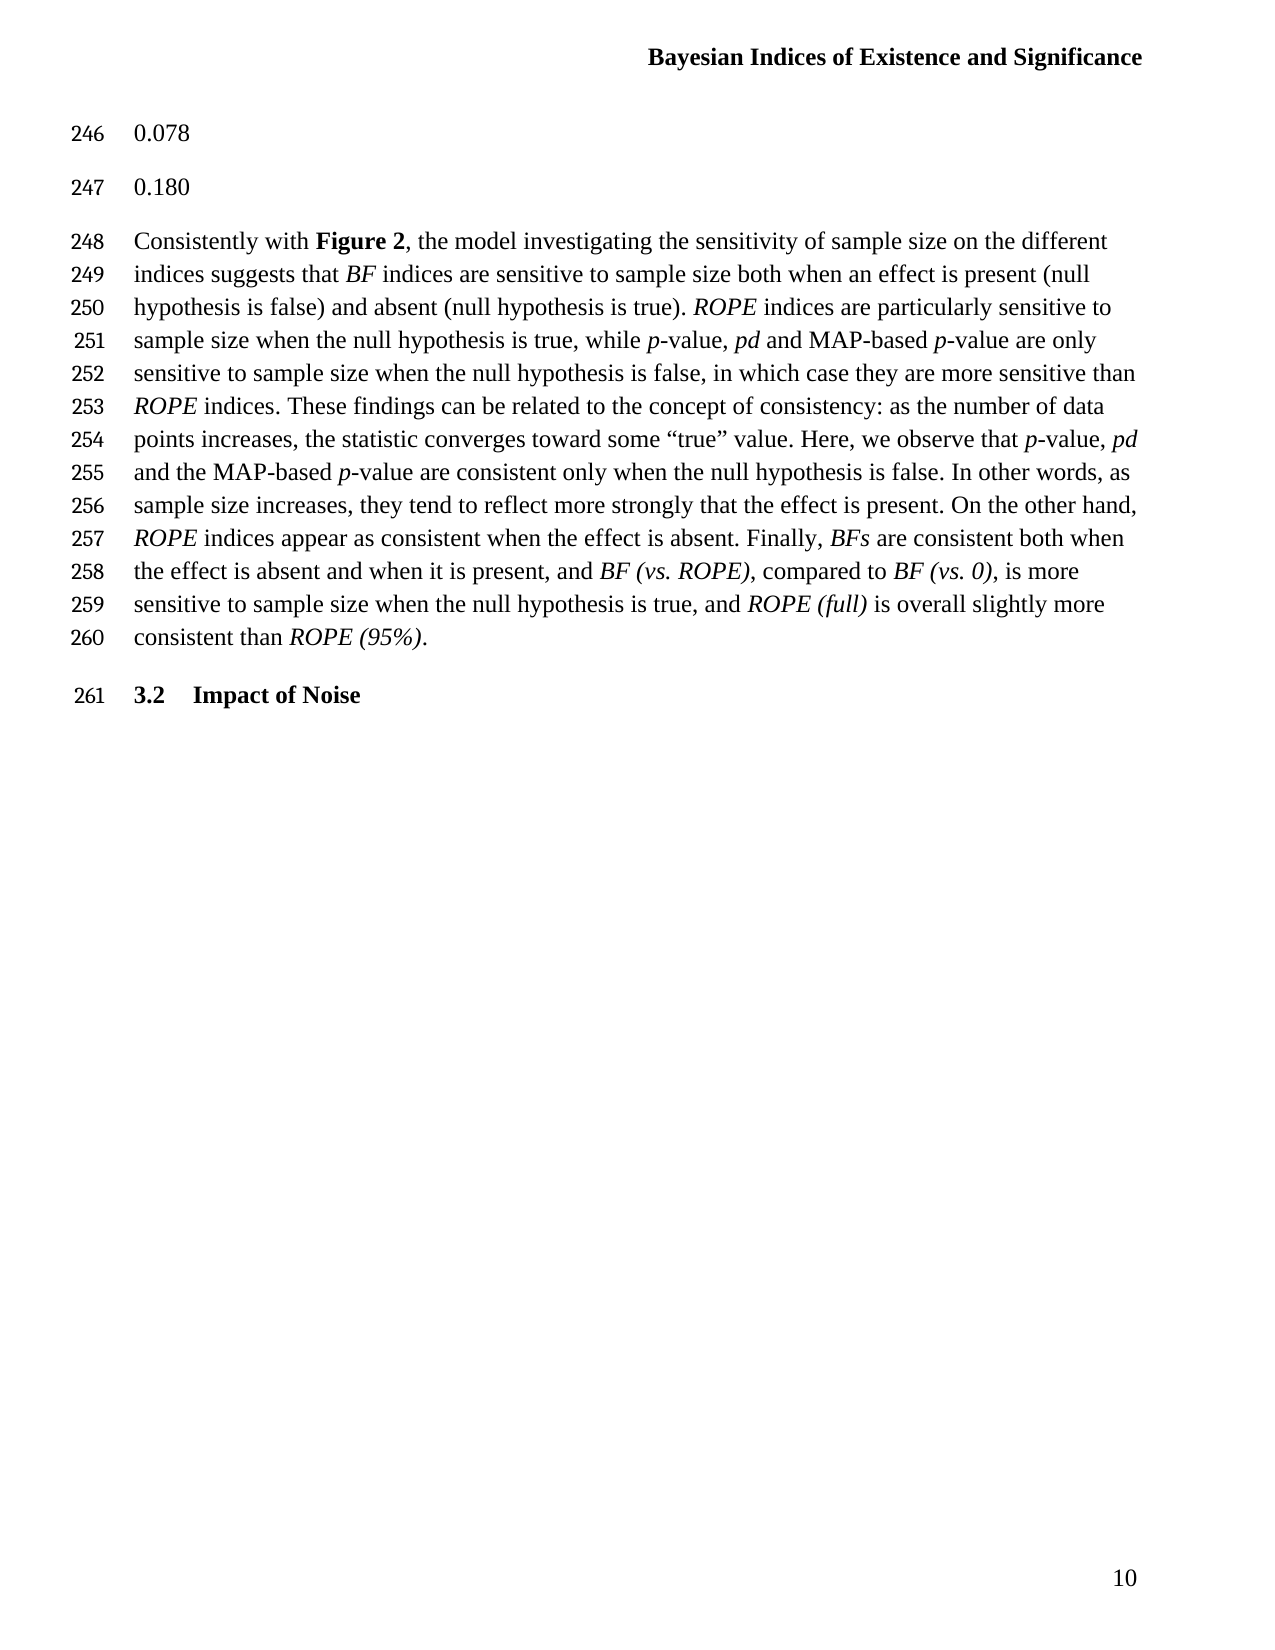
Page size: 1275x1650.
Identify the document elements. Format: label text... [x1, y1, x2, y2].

subtitle Impact of Noise [133, 680, 1152, 709]
text Consistently with Figure 2, the model investigating the sensitivity of sample size on the different indices suggests that BF indices are sensitive to sample size both when an effect is present (null hypothesis is false) and absent (null hypothesis is true). ROPE indices are particularly sensitive to sample size when the null hypothesis is true, while p-value, pd and MAP-based p-value are only sensitive to sample size when the null hypothesis is false, in which case they are more sensitive than ROPE indices. These findings can be related to the concept of consistency: as the number of data points increases, the statistic converges toward some “true” value. Here, we observe that p-value, pd and the MAP-based p-value are consistent only when the null hypothesis is false. In other words, as sample size increases, they tend to reflect more strongly that the effect is present. On the other hand, ROPE indices appear as consistent when the effect is absent. Finally, BFs are consistent both when the effect is absent and when it is present, and BF (vs. ROPE), compared to BF (vs. 0), is more sensitive to sample size when the null hypothesis is true, and ROPE (full) is overall slightly more consistent than ROPE (95%). [133, 226, 1152, 651]
